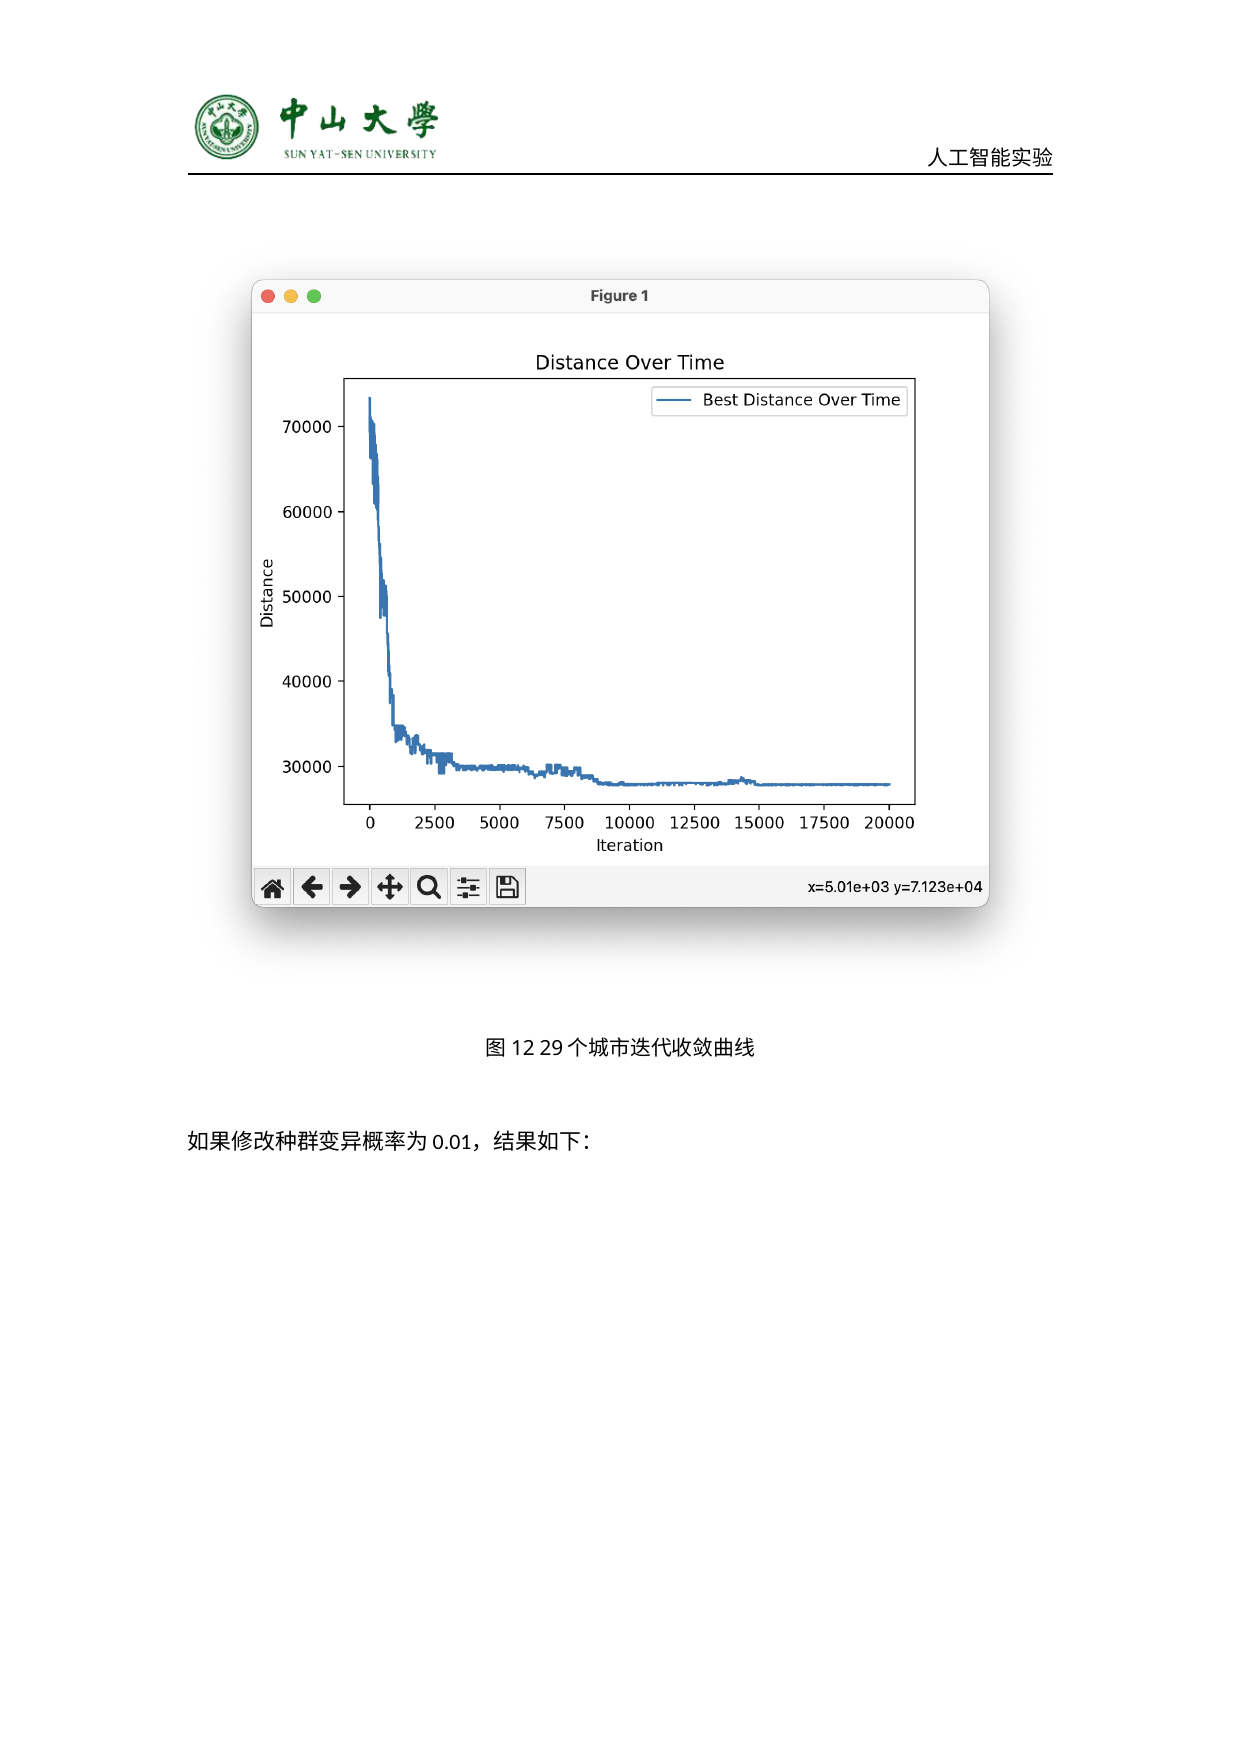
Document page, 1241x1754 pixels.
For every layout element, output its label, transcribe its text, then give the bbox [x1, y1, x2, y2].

text 如果修改种群变异概率为0.01，结果如下： [187, 1123, 1053, 1156]
text 图 12 29个城市迭代收敛曲线 [187, 1030, 1053, 1062]
picture [187, 88, 451, 166]
picture [187, 236, 1053, 992]
